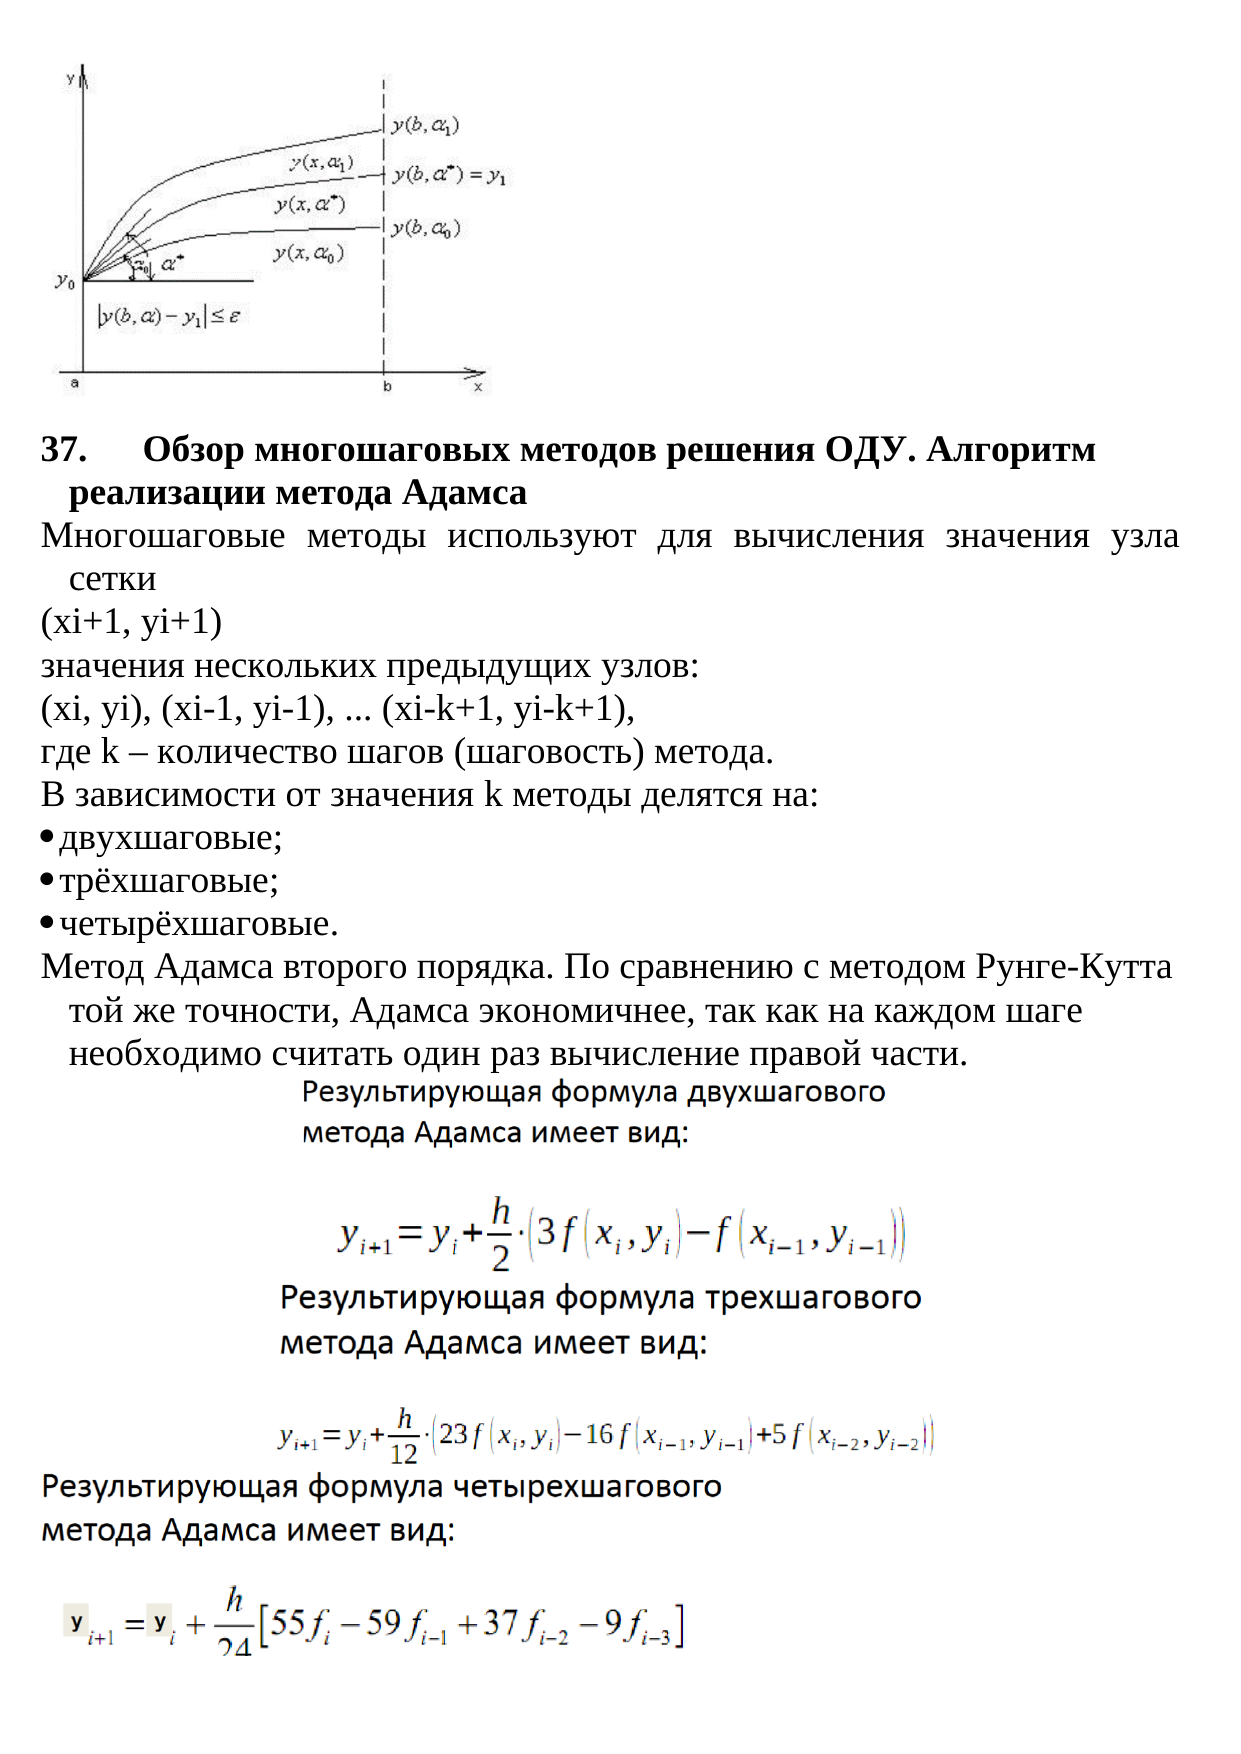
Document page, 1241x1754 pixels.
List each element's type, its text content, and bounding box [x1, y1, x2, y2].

text В зависимости от значения k методы делятся на: [40, 771, 1181, 814]
text Метод Адамса второго порядка. По сравнению с методом Рунге-Кутта той же точности, Адамса экономичнее, так как на каждом шаге необходимо считать один раз вычисление правой части. [40, 944, 1181, 1073]
list трёхшаговые; [40, 858, 1181, 901]
list Обзор многошаговых методов решения ОДУ. Алгоритм реализации метода Адамса [40, 426, 1181, 513]
text (xi+1, yi+1) [40, 599, 1181, 642]
list четырёхшаговые. [40, 901, 1181, 944]
list двухшаговые; [40, 814, 1181, 858]
text где k – количество шагов (шаговость) метода. [40, 728, 1181, 771]
text Многошаговые методы используют для вычисления значения узла сетки [40, 513, 1181, 599]
text (xi, yi), (xi-1, yi-1), ... (xi-k+1, yi-k+1), [40, 685, 1181, 728]
text значения нескольких предыдущих узлов: [40, 642, 1181, 685]
picture [40, 46, 517, 410]
picture [40, 1073, 946, 1656]
